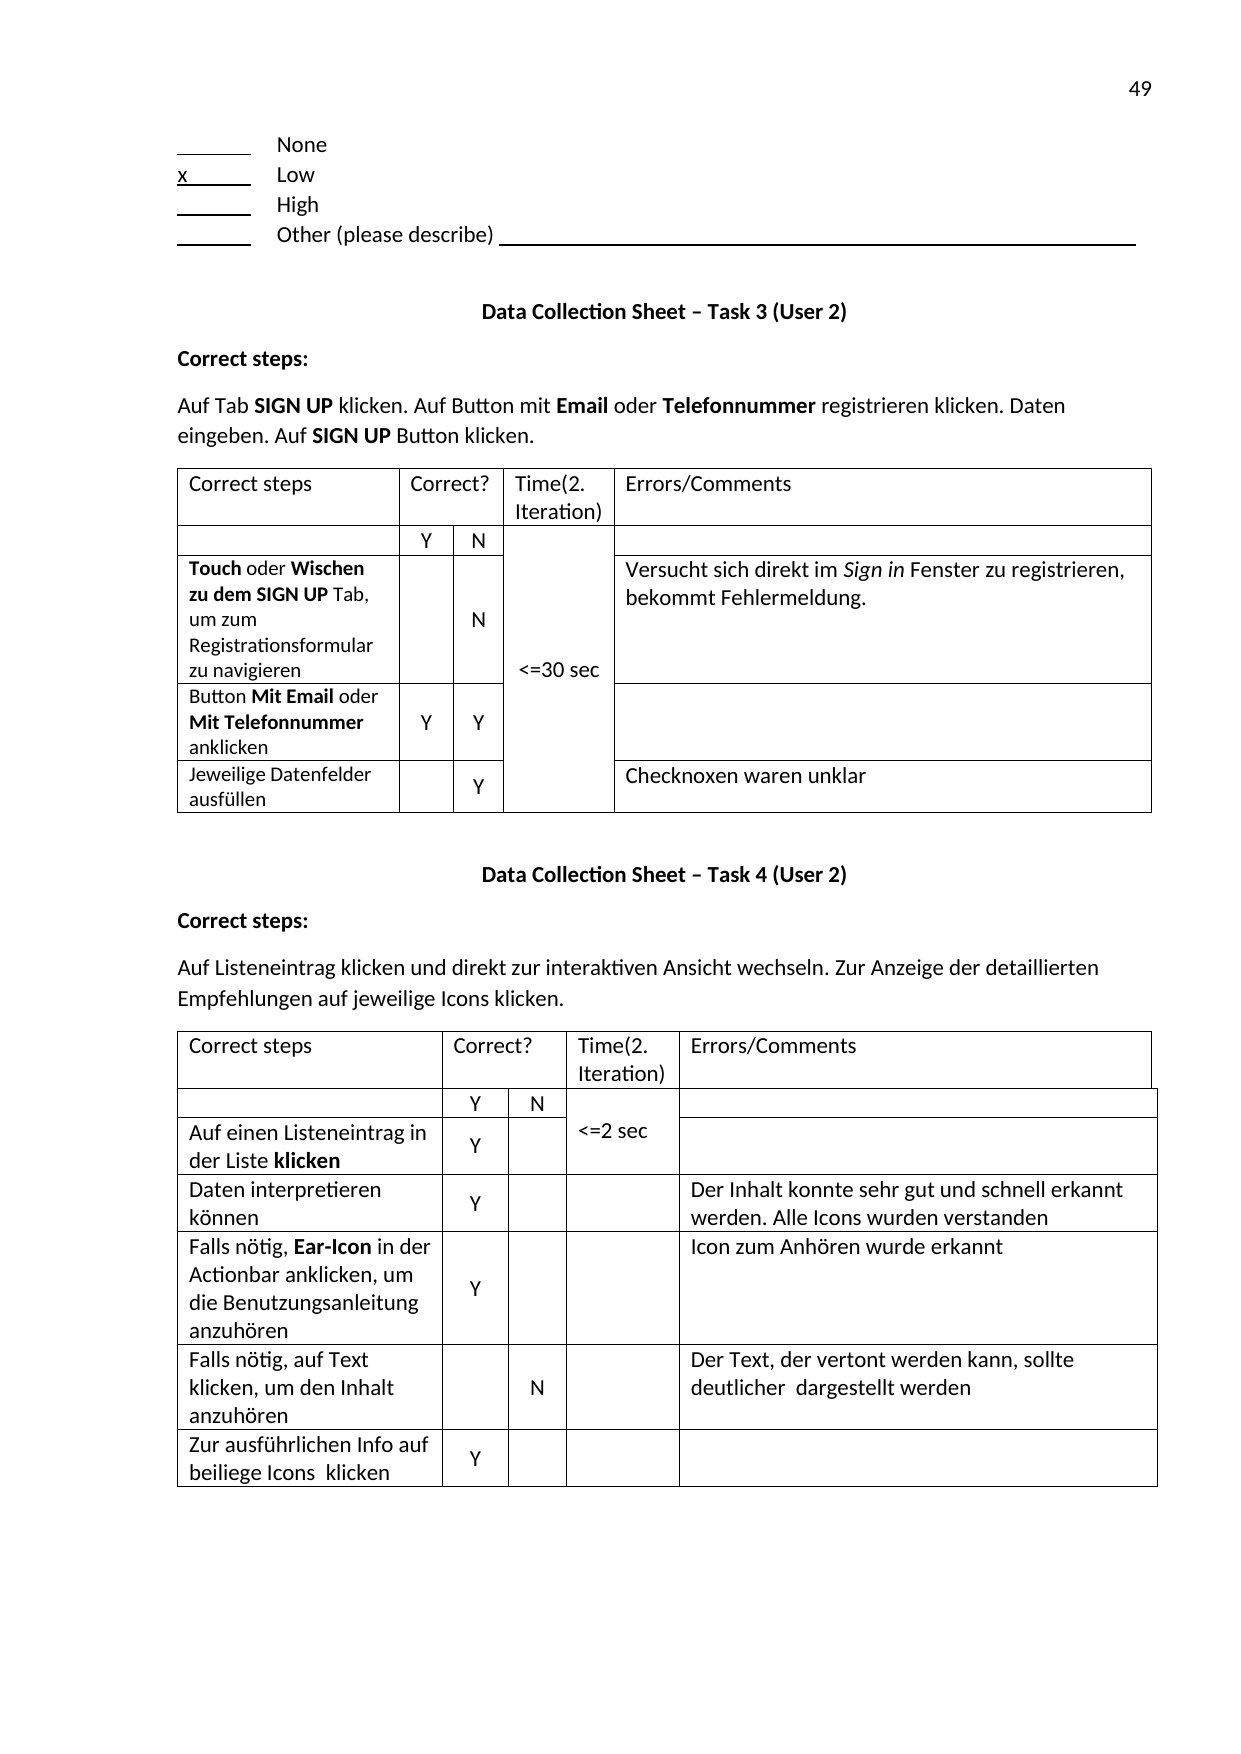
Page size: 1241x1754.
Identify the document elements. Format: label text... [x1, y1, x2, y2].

table_cell Y [443, 1175, 508, 1231]
table_header Time(2. Iteration) [567, 1032, 679, 1088]
text Other (please describe) [177, 220, 1152, 248]
table_cell Y [454, 761, 503, 812]
table_cell [615, 526, 1151, 554]
table_cell [567, 1232, 679, 1344]
table_cell Touch oder Wischen zu dem SIGN UP Tab, um zum Registrationsformular zu navigieren [178, 556, 399, 683]
table_cell Y [443, 1118, 508, 1174]
table_cell [680, 1089, 1157, 1117]
table_cell [509, 1118, 566, 1174]
table_cell Falls nötig, auf Text klicken, um den Inhalt anzuhören [178, 1345, 442, 1429]
table_header Correct? [443, 1032, 566, 1088]
text Auf Listeneintrag klicken und direkt zur interaktiven Ansicht wechseln. Zur Anzeige der detaillierten Empfehlungen auf jeweilige Icons klicken. [177, 953, 1152, 1012]
table_header Errors/Comments [615, 469, 1151, 525]
table_header Correct steps [178, 469, 399, 525]
table_cell [567, 1175, 679, 1231]
table_cell Y [400, 526, 453, 554]
text Correct steps: [177, 907, 1152, 934]
table_cell Der Inhalt konnte sehr gut und schnell erkannt werden. Alle Icons wurden verstanden [680, 1175, 1157, 1231]
table_cell Auf einen Listeneintrag in der Liste klicken [178, 1118, 442, 1174]
text None [177, 130, 1152, 158]
table_cell [443, 1345, 508, 1429]
text Data Collection Sheet – Task 3 (User 2) [177, 297, 1152, 326]
table_cell Button Mit Email oder Mit Telefonnummer anklicken [178, 684, 399, 760]
table_cell [178, 526, 399, 554]
table_cell [509, 1175, 566, 1231]
table_cell Y [454, 684, 503, 760]
table_cell [400, 761, 453, 812]
table_cell [680, 1118, 1157, 1174]
text x Low [177, 160, 1152, 188]
table_cell [615, 684, 1151, 760]
text High [177, 190, 1152, 218]
text Auf Tab SIGN UP klicken. Auf Button mit Email oder Telefonnummer registrieren klicken. Daten eingeben. Auf SIGN UP Button klicken. [177, 391, 1152, 449]
table_cell <=2 sec [567, 1089, 679, 1174]
table_header Time(2. Iteration) [504, 469, 614, 525]
table_cell [567, 1345, 679, 1429]
table_cell Falls nötig, Ear-Icon in der Actionbar anklicken, um die Benutzungsanleitung anzuhören [178, 1232, 442, 1344]
table_cell Zur ausführlichen Info auf beiliege Icons klicken [178, 1430, 442, 1486]
table_header Correct steps [178, 1032, 442, 1088]
table_cell N [454, 556, 503, 683]
table_cell Daten interpretieren können [178, 1175, 442, 1231]
table_cell Icon zum Anhören wurde erkannt [680, 1232, 1157, 1344]
table_cell [178, 1089, 442, 1117]
table_cell <=30 sec [504, 526, 614, 812]
table_cell [680, 1430, 1157, 1486]
table_cell N [509, 1089, 566, 1117]
text Data Collection Sheet – Task 4 (User 2) [177, 860, 1152, 888]
table_cell Versucht sich direkt im Sign in Fenster zu registrieren, bekommt Fehlermeldung. [615, 556, 1151, 683]
table_header Errors/Comments [680, 1032, 1151, 1088]
table_cell [400, 556, 453, 683]
table_cell N [454, 526, 503, 554]
table_header Correct? [400, 469, 503, 525]
table_cell Y [443, 1232, 508, 1344]
table_cell Der Text, der vertont werden kann, sollte deutlicher dargestellt werden [680, 1345, 1157, 1429]
table_cell Y [443, 1089, 508, 1117]
table_cell Y [443, 1430, 508, 1486]
table_cell [509, 1232, 566, 1344]
table_cell [567, 1430, 679, 1486]
table_cell N [509, 1345, 566, 1429]
table_cell Jeweilige Datenfelder ausfüllen [178, 761, 399, 812]
table_cell [509, 1430, 566, 1486]
text Correct steps: [177, 344, 1152, 372]
table_cell Checknoxen waren unklar [615, 761, 1151, 812]
table_cell Y [400, 684, 453, 760]
